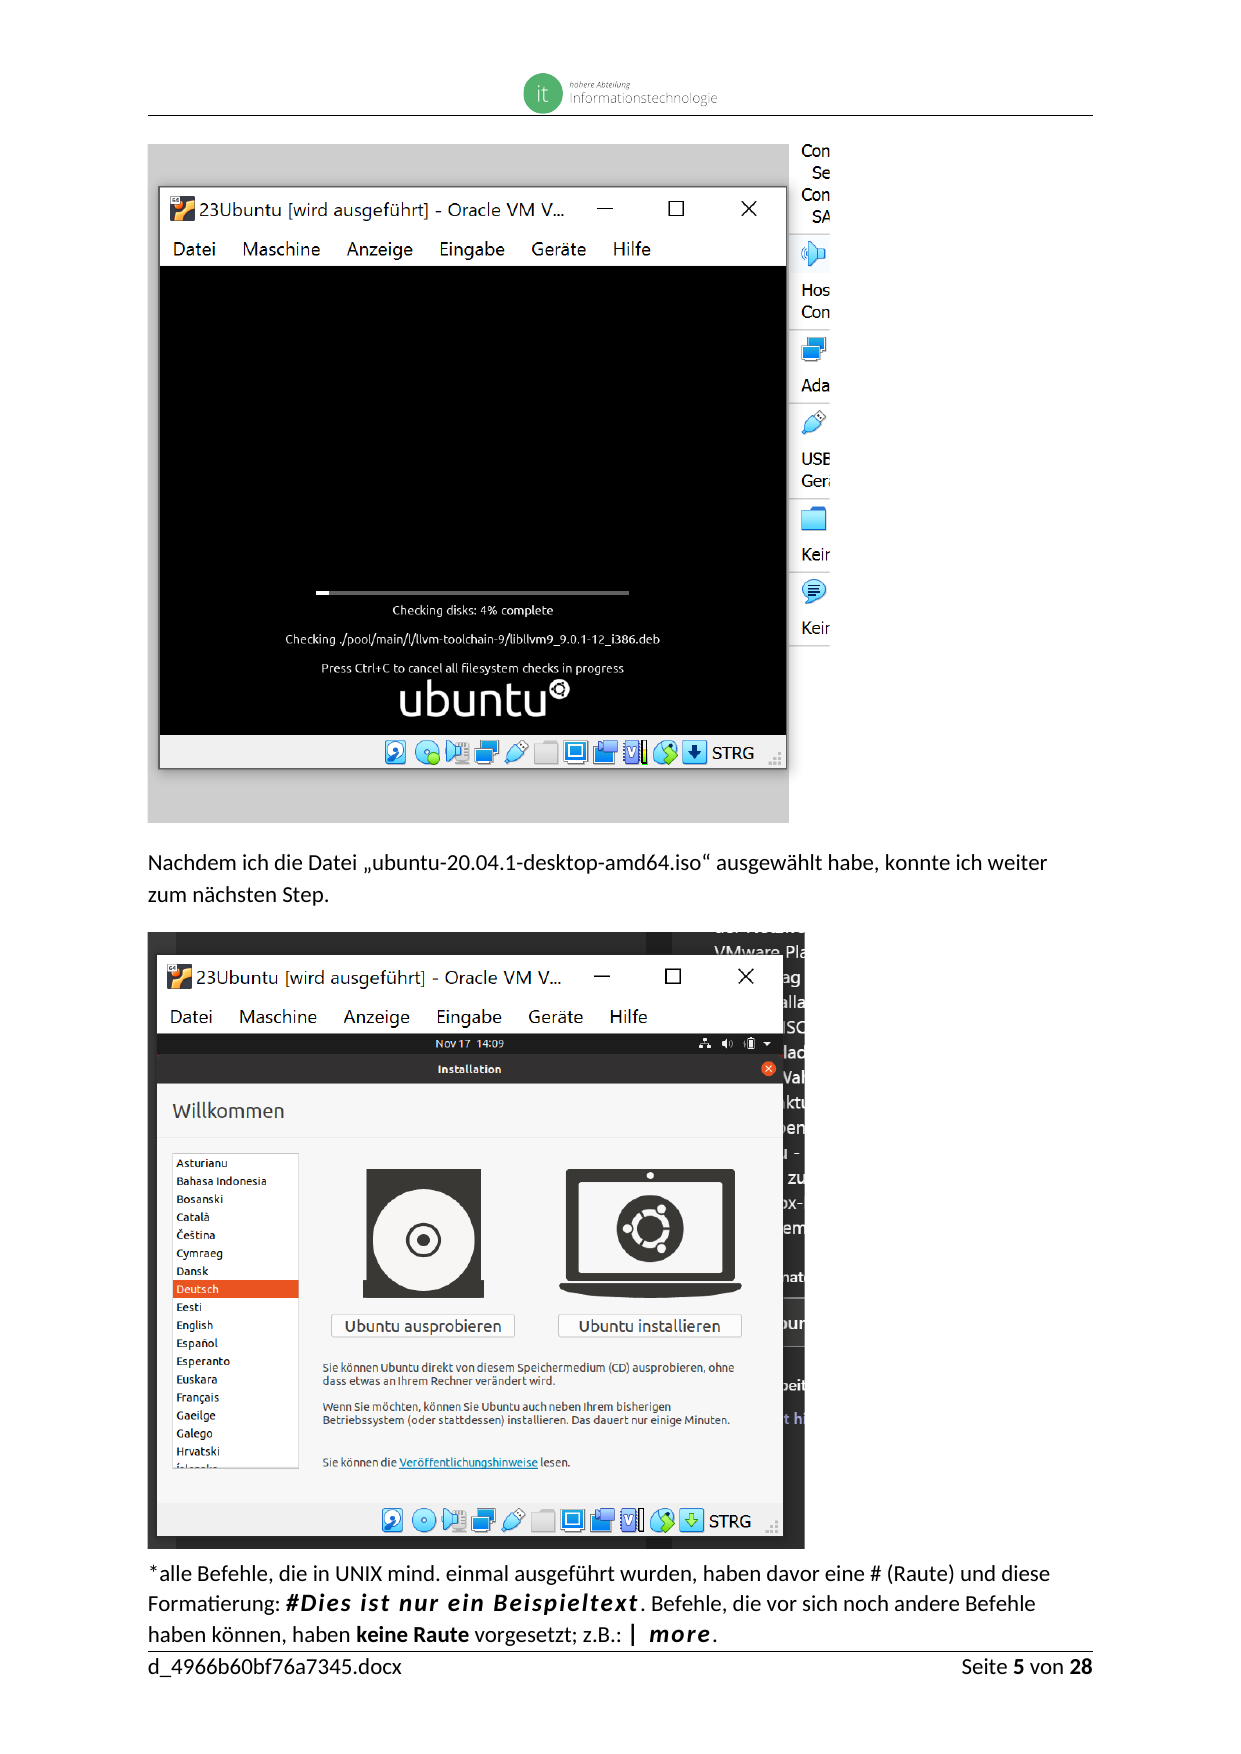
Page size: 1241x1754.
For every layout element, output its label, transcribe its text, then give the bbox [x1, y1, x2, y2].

picture [523, 73, 717, 114]
picture [147, 144, 830, 823]
picture [147, 932, 805, 1549]
text Nachdem ich die Datei „ubuntu-20.04.1-desktop-amd64.iso“ ausgewählt habe, konnte ich weiter zum nächsten Step. [148, 848, 1093, 908]
